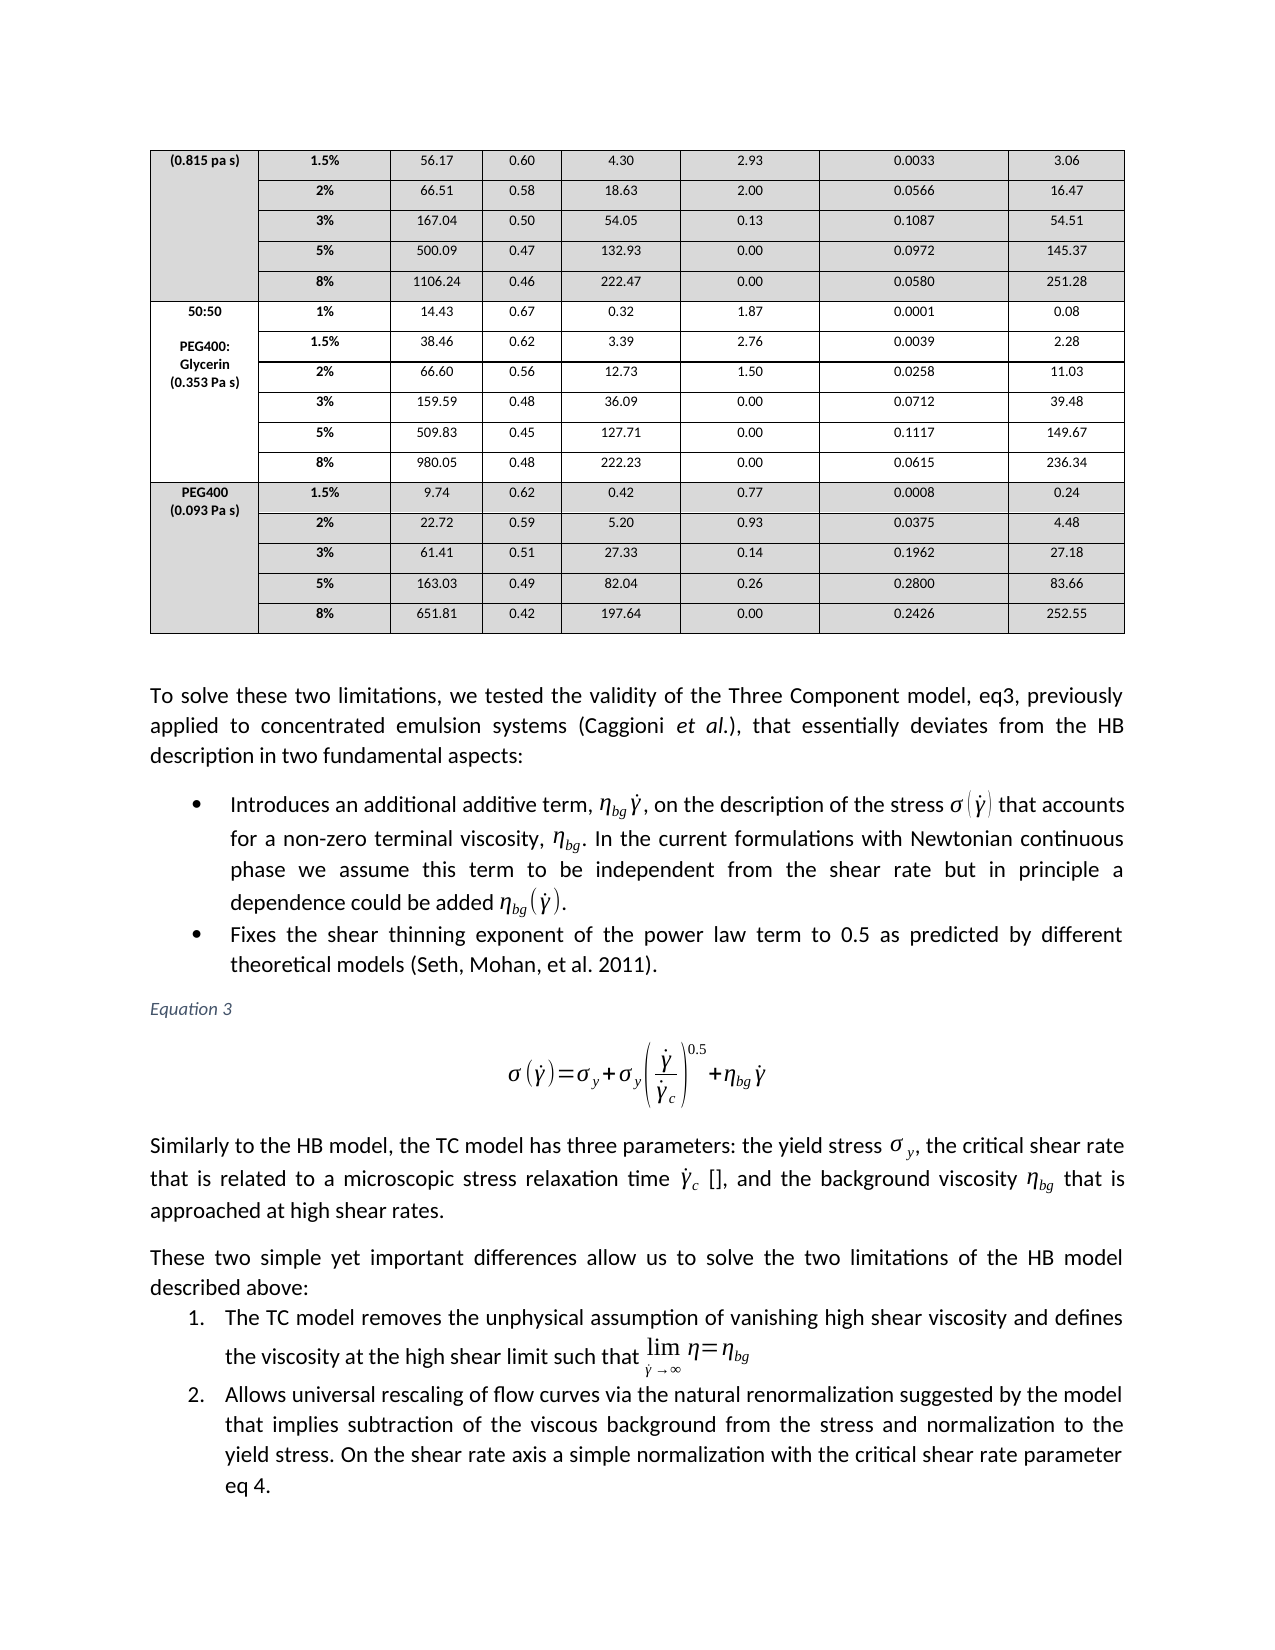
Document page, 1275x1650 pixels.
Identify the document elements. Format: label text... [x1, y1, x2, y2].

table_cell 0.0972 [820, 242, 1008, 271]
table_cell 2.93 [681, 151, 819, 180]
table_cell 2.00 [681, 181, 819, 210]
table_cell 0.00 [681, 423, 819, 452]
table_cell 0.0580 [820, 272, 1008, 301]
table_cell 0.42 [483, 604, 561, 633]
table_cell 8% [259, 453, 390, 482]
table_cell 0.00 [681, 604, 819, 633]
table_cell 0.56 [483, 363, 561, 392]
table_cell 0.0008 [820, 483, 1008, 512]
list These two simple yet important differences allow us to solve the two limitations of the HB model described above: [150, 1243, 1125, 1301]
table_cell PEG400 (0.093 Pa s) [151, 483, 258, 633]
table_cell 16.47 [1009, 181, 1124, 210]
table_cell 145.37 [1009, 242, 1124, 271]
table_cell 1.5% [259, 151, 390, 180]
table_cell 1% [259, 302, 390, 331]
table_cell 0.24 [1009, 483, 1124, 512]
table_cell 56.17 [391, 151, 482, 180]
table_cell 27.18 [1009, 544, 1124, 573]
table_cell 3.06 [1009, 151, 1124, 180]
table_cell 14.43 [391, 302, 482, 331]
table_cell 8% [259, 272, 390, 301]
table_cell 0.60 [483, 151, 561, 180]
table_cell 0.0615 [820, 453, 1008, 482]
table_cell 159.59 [391, 393, 482, 422]
table_cell 0.08 [1009, 302, 1124, 331]
table_cell 4.30 [562, 151, 680, 180]
table_cell 0.32 [562, 302, 680, 331]
table_cell 0.46 [483, 272, 561, 301]
text To solve these two limitations, we tested the validity of the Three Component model, eq3, previously applied to concentrated emulsion systems (Caggioni et al.), that essentially deviates from the HB description in two fundamental aspects: [150, 681, 1125, 770]
table_cell 1.87 [681, 302, 819, 331]
table_cell 509.83 [391, 423, 482, 452]
table_cell 1.5% [259, 483, 390, 512]
text Equation 3 [150, 997, 1125, 1020]
table_cell 0.13 [681, 211, 819, 241]
table_cell 236.34 [1009, 453, 1124, 482]
list Introduces an additional additive term, , on the description of the stress that accounts for a non-zero terminal viscosity, . In the current formulations with Newtonian continuous phase we assume this term to be independent from the shear rate but in principle a dependence could be added . [193, 788, 1125, 918]
table_cell 9.74 [391, 483, 482, 512]
table_cell 222.23 [562, 453, 680, 482]
table_cell 980.05 [391, 453, 482, 482]
table_cell 0.0001 [820, 302, 1008, 331]
table_cell 0.0375 [820, 514, 1008, 543]
table_cell 0.67 [483, 302, 561, 331]
table_cell 0.48 [483, 453, 561, 482]
table_cell 3% [259, 211, 390, 241]
table_cell 1.50 [681, 363, 819, 392]
table_cell 252.55 [1009, 604, 1124, 633]
table_cell 0.47 [483, 242, 561, 271]
table_cell 1106.24 [391, 272, 482, 301]
table_cell 0.59 [483, 514, 561, 543]
table_cell 0.2426 [820, 604, 1008, 633]
table_cell 50:50 PEG400: Glycerin (0.353 Pa s) [151, 302, 258, 482]
table_cell 0.1962 [820, 544, 1008, 573]
table_cell 66.51 [391, 181, 482, 210]
table_cell 12.73 [562, 363, 680, 392]
table_cell 5% [259, 574, 390, 603]
table_cell 0.14 [681, 544, 819, 573]
table_cell 0.62 [483, 332, 561, 361]
table_cell 0.58 [483, 181, 561, 210]
table_cell 167.04 [391, 211, 482, 241]
table_cell 3% [259, 544, 390, 573]
table_cell 4.48 [1009, 514, 1124, 543]
table_cell 651.81 [391, 604, 482, 633]
table_cell 5% [259, 423, 390, 452]
list The TC model removes the unphysical assumption of vanishing high shear viscosity and defines the viscosity at the high shear limit such that [187, 1303, 1125, 1378]
table_cell 54.51 [1009, 211, 1124, 241]
table_cell 0.00 [681, 242, 819, 271]
table_cell 0.77 [681, 483, 819, 512]
table_cell 0.93 [681, 514, 819, 543]
table_cell 8% [259, 604, 390, 633]
table_cell 0.00 [681, 393, 819, 422]
table_cell 0.1087 [820, 211, 1008, 241]
table_cell 83.66 [1009, 574, 1124, 603]
table_cell 0.42 [562, 483, 680, 512]
list Allows universal rescaling of flow curves via the natural renormalization suggested by the model that implies subtraction of the viscous background from the stress and normalization to the yield stress. On the shear rate axis a simple normalization with the critical shear rate parameter eq 4. [187, 1380, 1125, 1499]
table_cell 0.0566 [820, 181, 1008, 210]
table_cell 0.26 [681, 574, 819, 603]
table_cell 197.64 [562, 604, 680, 633]
table_cell 5% [259, 242, 390, 271]
table_cell 0.0033 [820, 151, 1008, 180]
table_cell 251.28 [1009, 272, 1124, 301]
table_cell 2% [259, 514, 390, 543]
table_cell 54.05 [562, 211, 680, 241]
table_cell 500.09 [391, 242, 482, 271]
table_cell 132.93 [562, 242, 680, 271]
table_cell 1.5% [259, 332, 390, 361]
table_cell 2.28 [1009, 332, 1124, 361]
table_cell 127.71 [562, 423, 680, 452]
table_cell 0.51 [483, 544, 561, 573]
table_cell 36.09 [562, 393, 680, 422]
table_cell 38.46 [391, 332, 482, 361]
table_cell 18.63 [562, 181, 680, 210]
list Fixes the shear thinning exponent of the power law term to 0.5 as predicted by different theoretical models (Seth, Mohan, et al. 2011). [193, 920, 1125, 978]
table_cell 2% [259, 181, 390, 210]
table_cell 5.20 [562, 514, 680, 543]
table_cell 2.76 [681, 332, 819, 361]
table_cell 163.03 [391, 574, 482, 603]
table_cell 0.00 [681, 453, 819, 482]
table_cell 82.04 [562, 574, 680, 603]
table_cell 27.33 [562, 544, 680, 573]
table_cell 3.39 [562, 332, 680, 361]
table_cell 39.48 [1009, 393, 1124, 422]
table_cell 0.48 [483, 393, 561, 422]
table_cell 61.41 [391, 544, 482, 573]
table_cell 149.67 [1009, 423, 1124, 452]
table_cell 0.0258 [820, 363, 1008, 392]
table_cell 0.62 [483, 483, 561, 512]
table_cell 22.72 [391, 514, 482, 543]
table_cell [151, 151, 258, 301]
table_cell 11.03 [1009, 363, 1124, 392]
table_cell 0.49 [483, 574, 561, 603]
table_cell 222.47 [562, 272, 680, 301]
table_cell 0.45 [483, 423, 561, 452]
table_cell 0.00 [681, 272, 819, 301]
table_cell 0.2800 [820, 574, 1008, 603]
table_cell 2% [259, 363, 390, 392]
table_cell 0.50 [483, 211, 561, 241]
table_cell 0.0039 [820, 332, 1008, 361]
table_cell 0.0712 [820, 393, 1008, 422]
table_cell 3% [259, 393, 390, 422]
table_cell 66.60 [391, 363, 482, 392]
table_cell 0.1117 [820, 423, 1008, 452]
text Similarly to the HB model, the TC model has three parameters: the yield stress , the critical shear rate that is related to a microscopic stress relaxation time [], and the background viscosity that is approached at high shear rates. [150, 1129, 1125, 1224]
